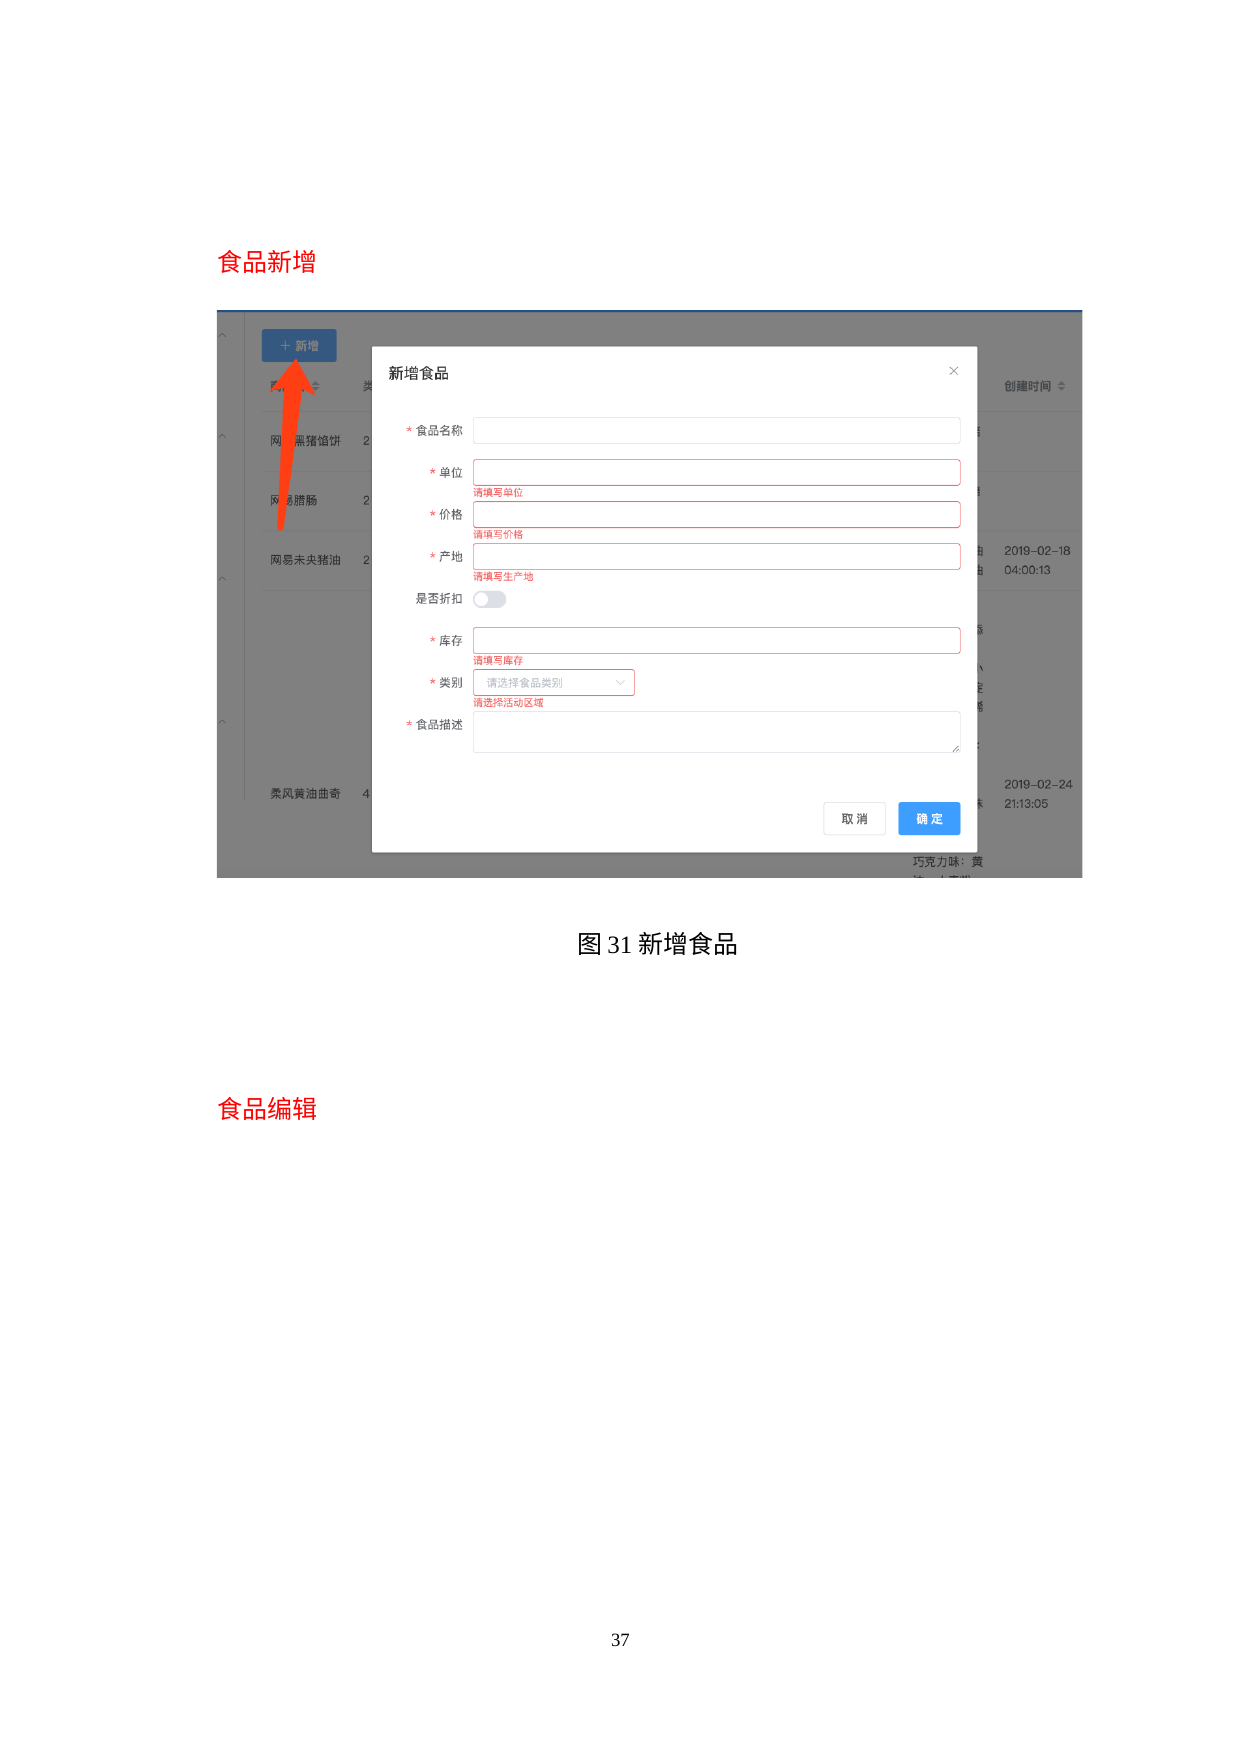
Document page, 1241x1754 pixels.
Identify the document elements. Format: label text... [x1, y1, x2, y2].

text 食品编辑 [217, 1075, 1098, 1140]
text 食品新增 [217, 228, 1098, 293]
text 图31 新增食品 [217, 910, 1098, 975]
picture [216, 310, 1083, 878]
